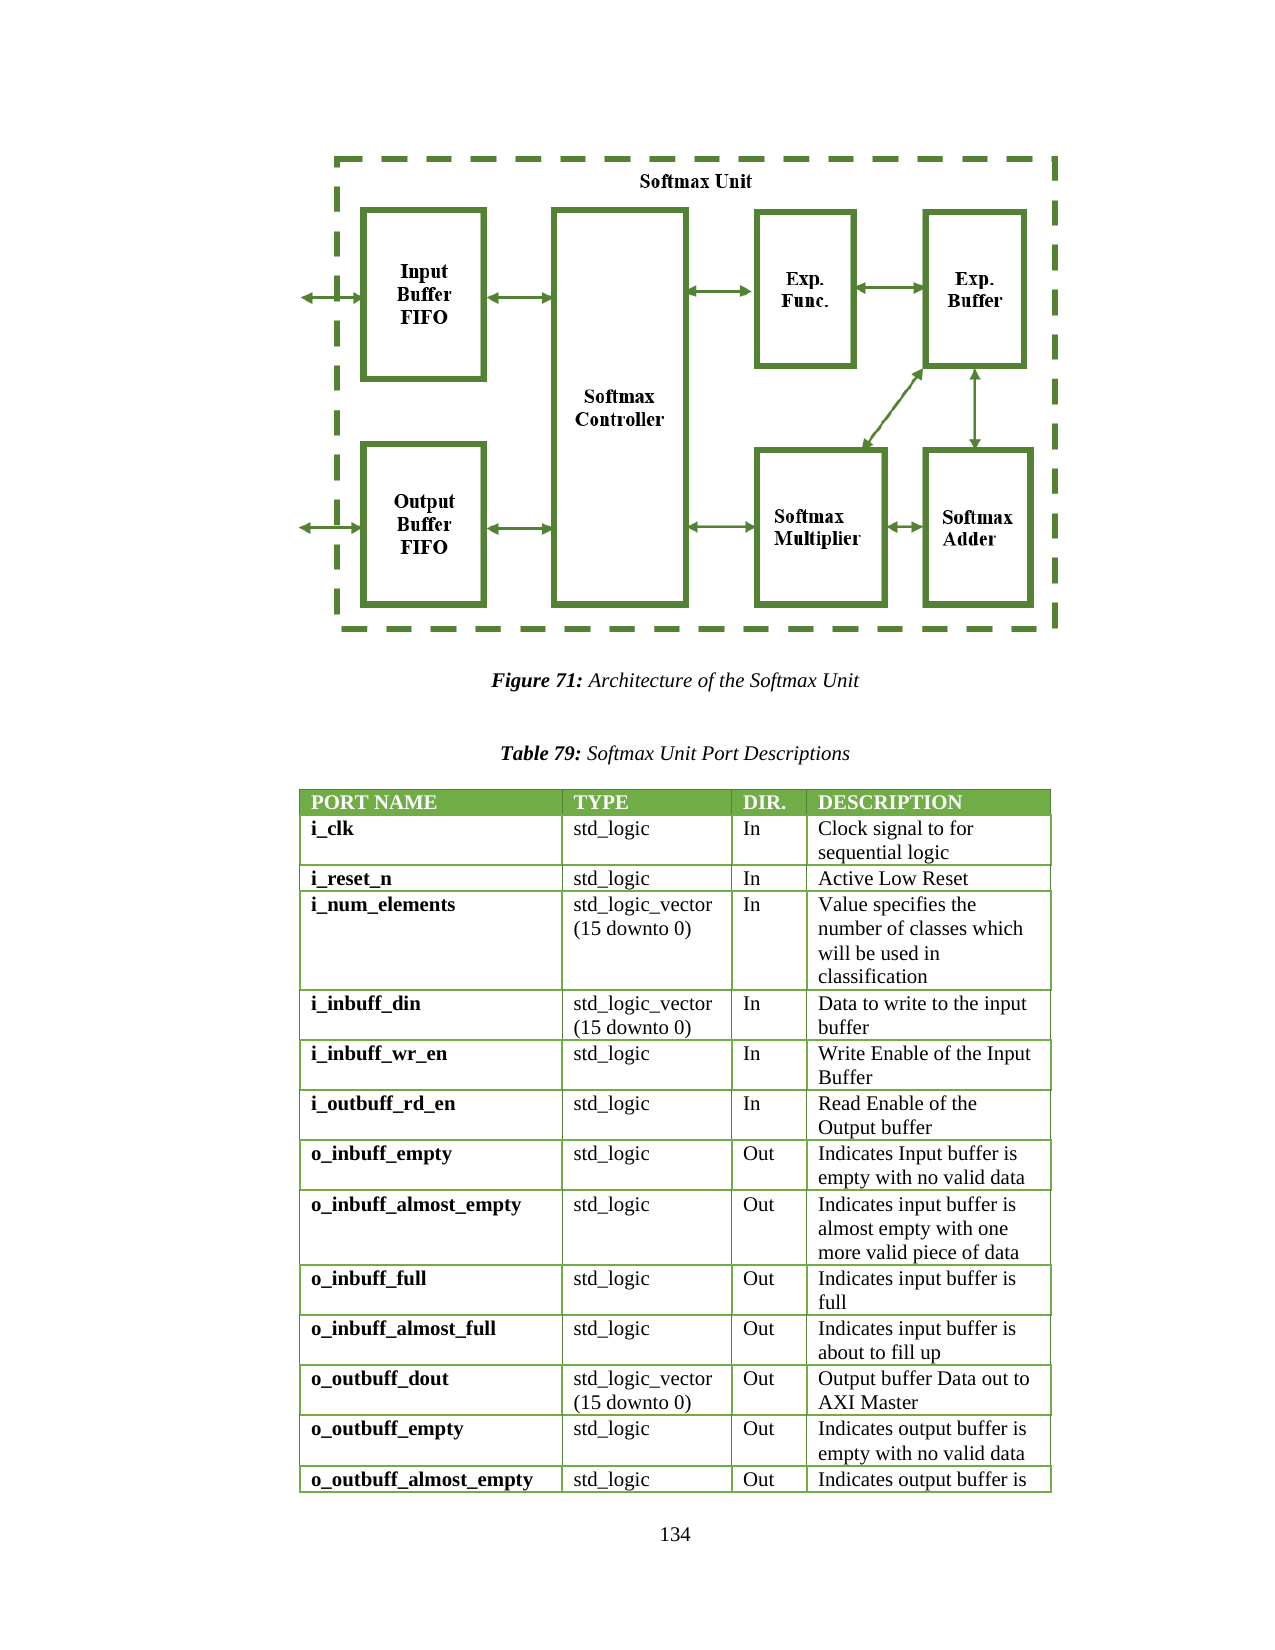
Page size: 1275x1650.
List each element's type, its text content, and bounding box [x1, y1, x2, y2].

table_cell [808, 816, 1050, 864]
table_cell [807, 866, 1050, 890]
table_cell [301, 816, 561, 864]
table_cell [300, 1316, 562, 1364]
text Figure 71: Architecture of the Softmax Unit [225, 668, 1125, 692]
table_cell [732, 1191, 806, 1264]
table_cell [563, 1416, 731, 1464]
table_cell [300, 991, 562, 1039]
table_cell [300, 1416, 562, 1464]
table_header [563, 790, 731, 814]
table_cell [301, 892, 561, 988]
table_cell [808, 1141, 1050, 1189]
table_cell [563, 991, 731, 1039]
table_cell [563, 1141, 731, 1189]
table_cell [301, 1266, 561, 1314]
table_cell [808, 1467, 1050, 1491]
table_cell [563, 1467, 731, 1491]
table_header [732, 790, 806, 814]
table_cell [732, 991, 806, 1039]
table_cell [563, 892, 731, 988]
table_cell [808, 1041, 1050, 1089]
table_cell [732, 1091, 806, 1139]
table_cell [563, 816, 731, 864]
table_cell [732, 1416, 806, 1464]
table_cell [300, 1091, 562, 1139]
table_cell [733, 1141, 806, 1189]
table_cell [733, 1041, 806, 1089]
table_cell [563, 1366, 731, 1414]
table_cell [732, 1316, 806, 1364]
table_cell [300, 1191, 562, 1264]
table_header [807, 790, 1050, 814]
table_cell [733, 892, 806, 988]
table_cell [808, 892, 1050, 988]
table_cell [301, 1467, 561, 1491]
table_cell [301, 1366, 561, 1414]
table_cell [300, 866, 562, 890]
picture [285, 150, 1065, 640]
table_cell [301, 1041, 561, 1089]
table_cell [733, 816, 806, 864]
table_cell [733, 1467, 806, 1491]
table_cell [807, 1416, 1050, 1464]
text Table 79: Softmax Unit Port Descriptions [225, 741, 1125, 765]
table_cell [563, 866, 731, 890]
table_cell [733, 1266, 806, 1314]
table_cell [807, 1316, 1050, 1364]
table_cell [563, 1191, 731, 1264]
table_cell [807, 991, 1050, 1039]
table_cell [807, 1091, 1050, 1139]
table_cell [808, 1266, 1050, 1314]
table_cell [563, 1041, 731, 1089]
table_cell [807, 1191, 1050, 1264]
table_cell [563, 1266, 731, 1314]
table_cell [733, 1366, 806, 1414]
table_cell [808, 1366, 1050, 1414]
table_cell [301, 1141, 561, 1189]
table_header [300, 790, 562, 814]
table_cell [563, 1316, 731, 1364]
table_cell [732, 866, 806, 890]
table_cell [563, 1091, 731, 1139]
